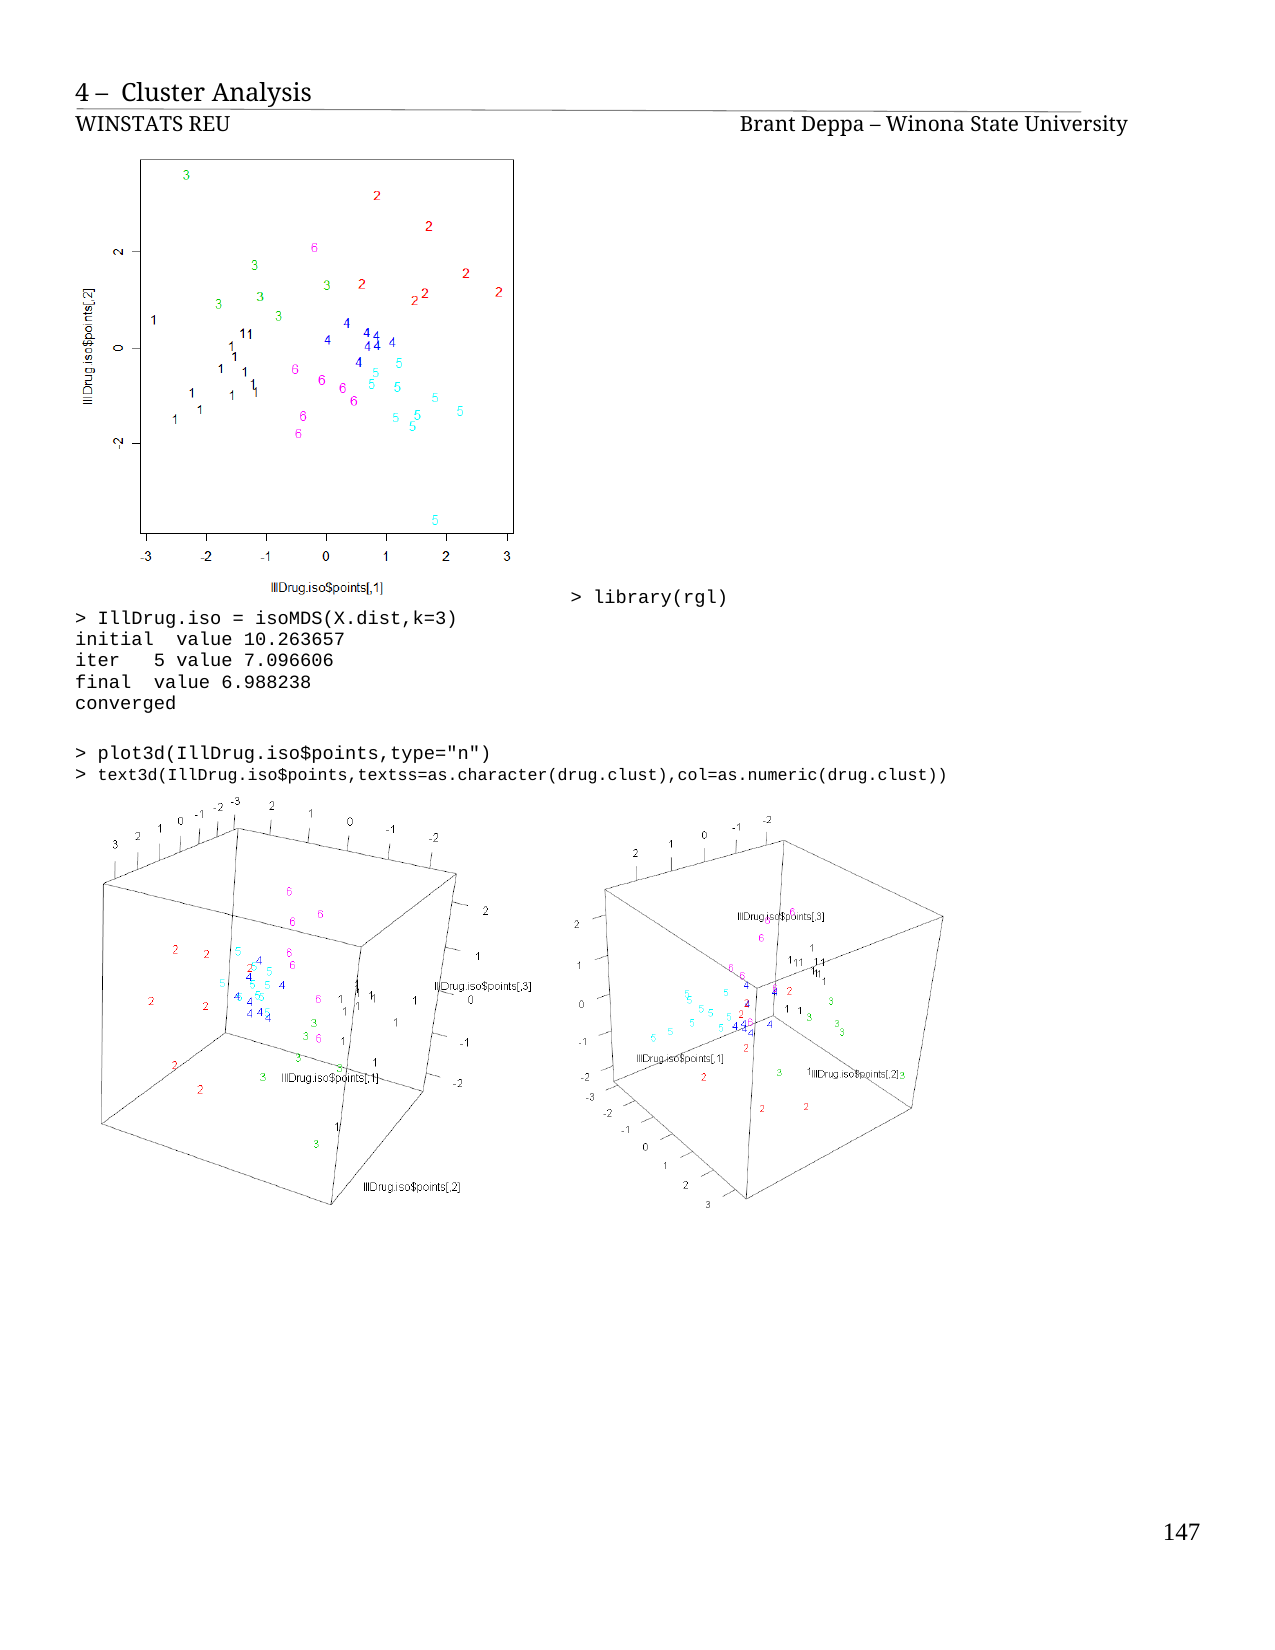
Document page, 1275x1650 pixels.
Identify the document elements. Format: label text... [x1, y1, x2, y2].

text final value 6.988238 [75, 672, 1200, 694]
picture [75, 151, 571, 603]
text initial value 10.263657 [75, 630, 1200, 651]
text iter 5 value 7.096606 [75, 651, 1200, 672]
picture [75, 786, 963, 1216]
text > text3d(IllDrug.iso$points,textss=as.character(drug.clust),col=as.numeric(drug.clust)) [75, 765, 1200, 786]
text > plot3d(IllDrug.iso$points,type="n") [75, 744, 1200, 765]
text converged [75, 694, 1200, 744]
